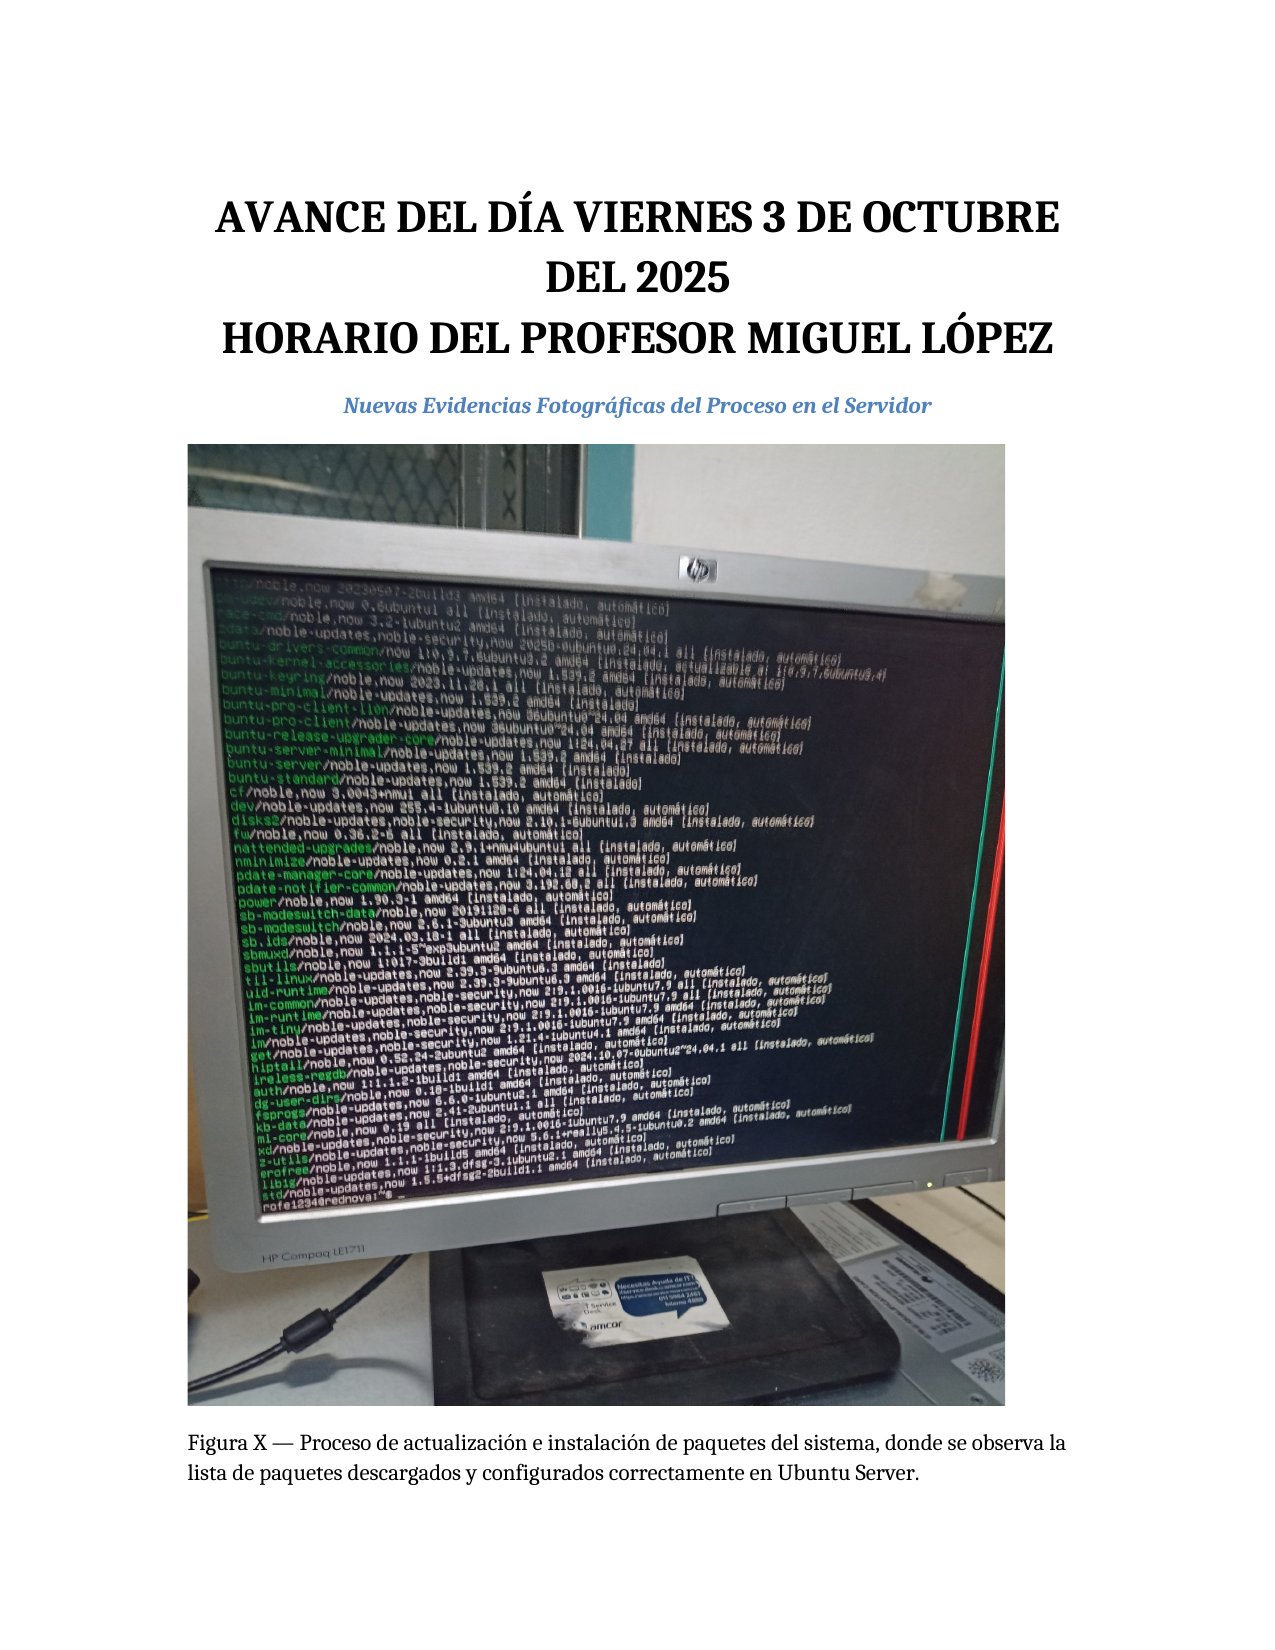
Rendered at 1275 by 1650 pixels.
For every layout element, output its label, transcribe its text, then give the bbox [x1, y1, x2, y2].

text Avance del día viernes 3 de Octubre del 2025 Horario del profesor Miguel López [187, 191, 1087, 365]
picture [187, 444, 1005, 1406]
text Nuevas Evidencias Fotográficas del Proceso en el Servidor [187, 393, 1087, 420]
text Figura X — Proceso de actualización e instalación de paquetes del sistema, donde se observa la lista de paquetes descargados y configurados correctamente en Ubuntu Server. [187, 1430, 1087, 1487]
